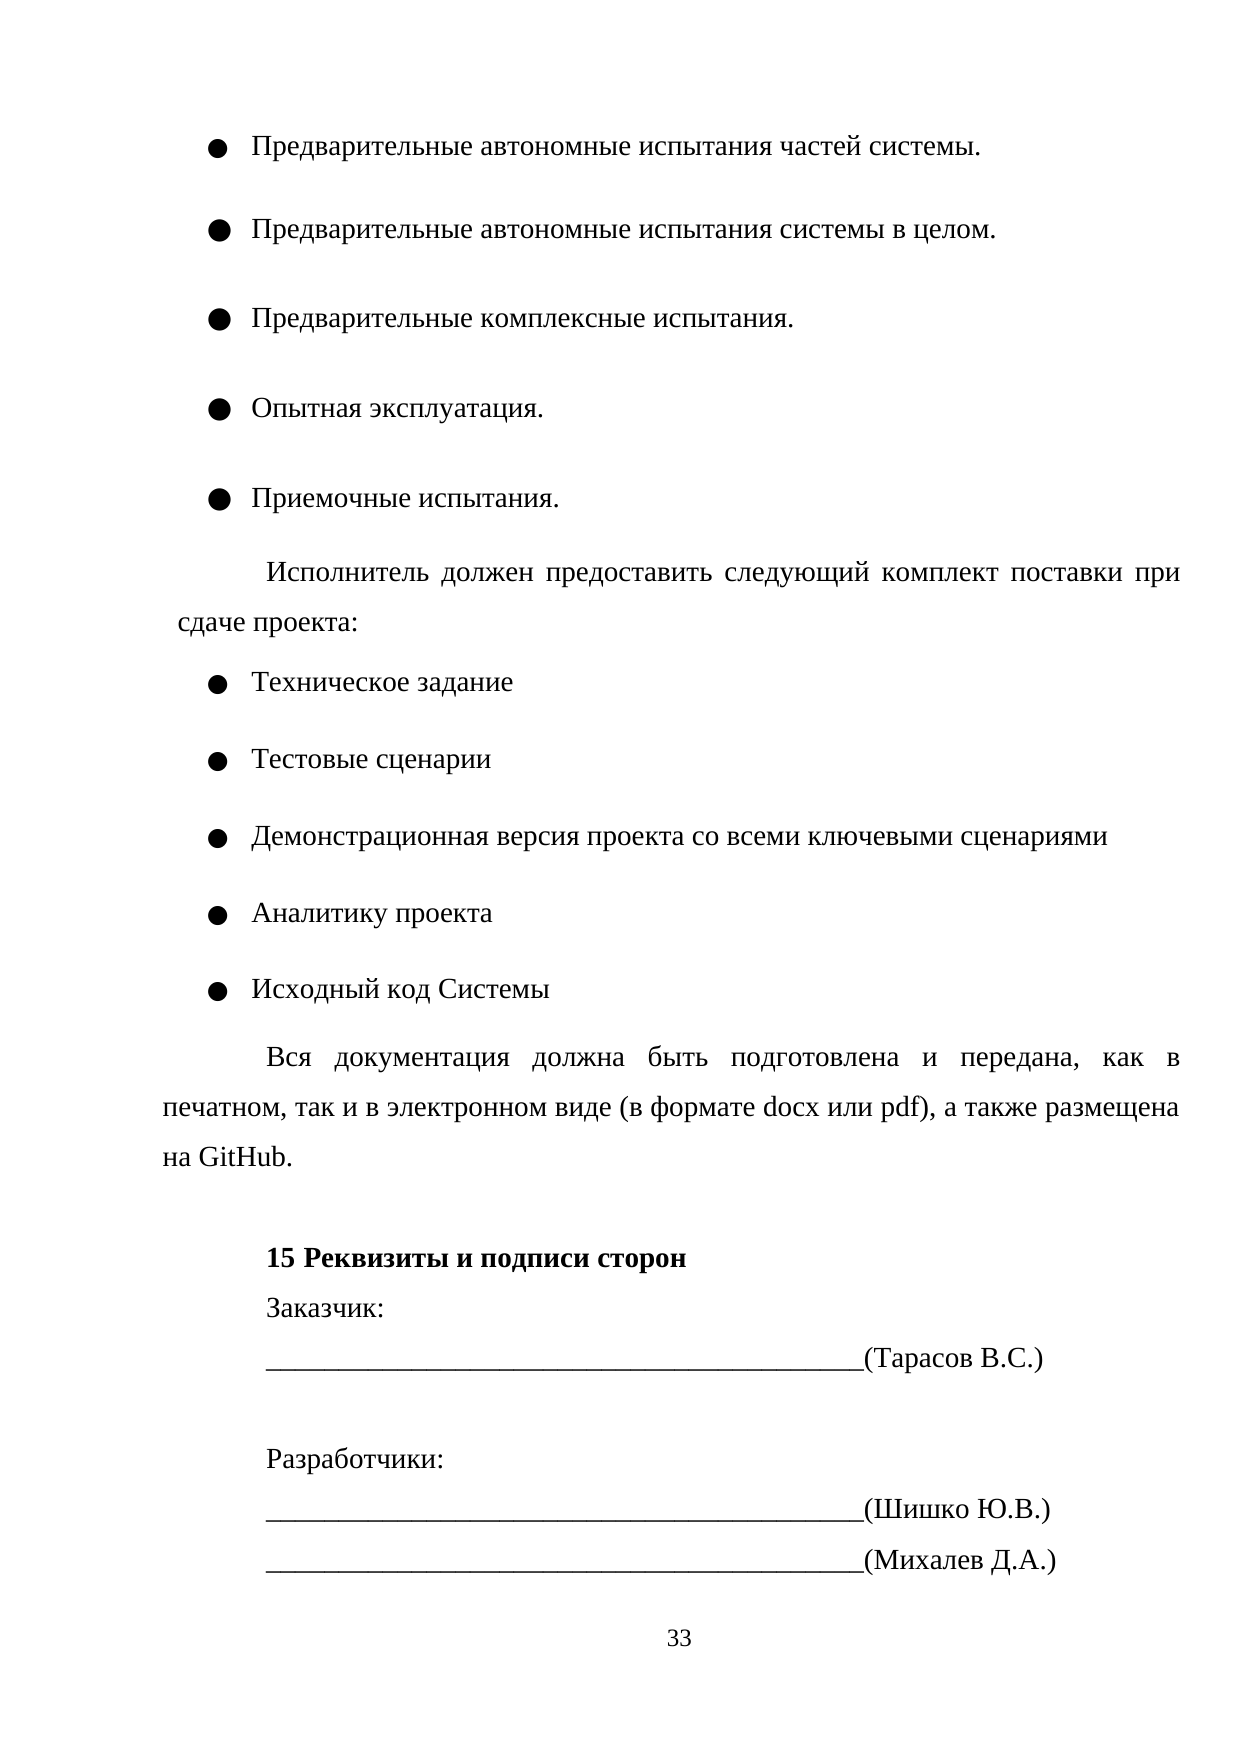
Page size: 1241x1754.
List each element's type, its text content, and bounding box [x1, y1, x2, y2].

list Тестовые сценарии [207, 731, 1181, 782]
text Заказчик: [177, 1290, 1181, 1324]
list Предварительные автономные испытания системы в целом. [251, 195, 1181, 255]
list Демонстрационная версия проекта со всеми ключевыми сценариями [207, 808, 1181, 859]
list Опытная эксплуатация. [251, 374, 1181, 434]
subtitle Реквизиты и подписи сторон [266, 1240, 1181, 1273]
text Исполнитель должен предоставить следующий комплект поставки при сдаче проекта: [177, 554, 1181, 638]
list Аналитику проекта [207, 885, 1181, 936]
list Техническое задание [207, 654, 1181, 706]
text _________________________________________(Шишко Ю.В.) [177, 1492, 1181, 1525]
list Исходный код Системы [207, 962, 1181, 1013]
list Предварительные комплексные испытания. [251, 285, 1181, 344]
text _________________________________________(Михалев Д.А.) [177, 1542, 1181, 1575]
list Предварительные автономные испытания частей системы. [207, 118, 1181, 169]
text _________________________________________(Тарасов В.С.) [177, 1341, 1181, 1374]
text Вся документация должна быть подготовлена и передана, как в печатном, так и в электронном виде (в формате docx или pdf), а также размещена на GitHub. [162, 1039, 1181, 1173]
list Приемочные испытания. [251, 464, 1181, 524]
text Разработчики: [177, 1441, 1181, 1475]
